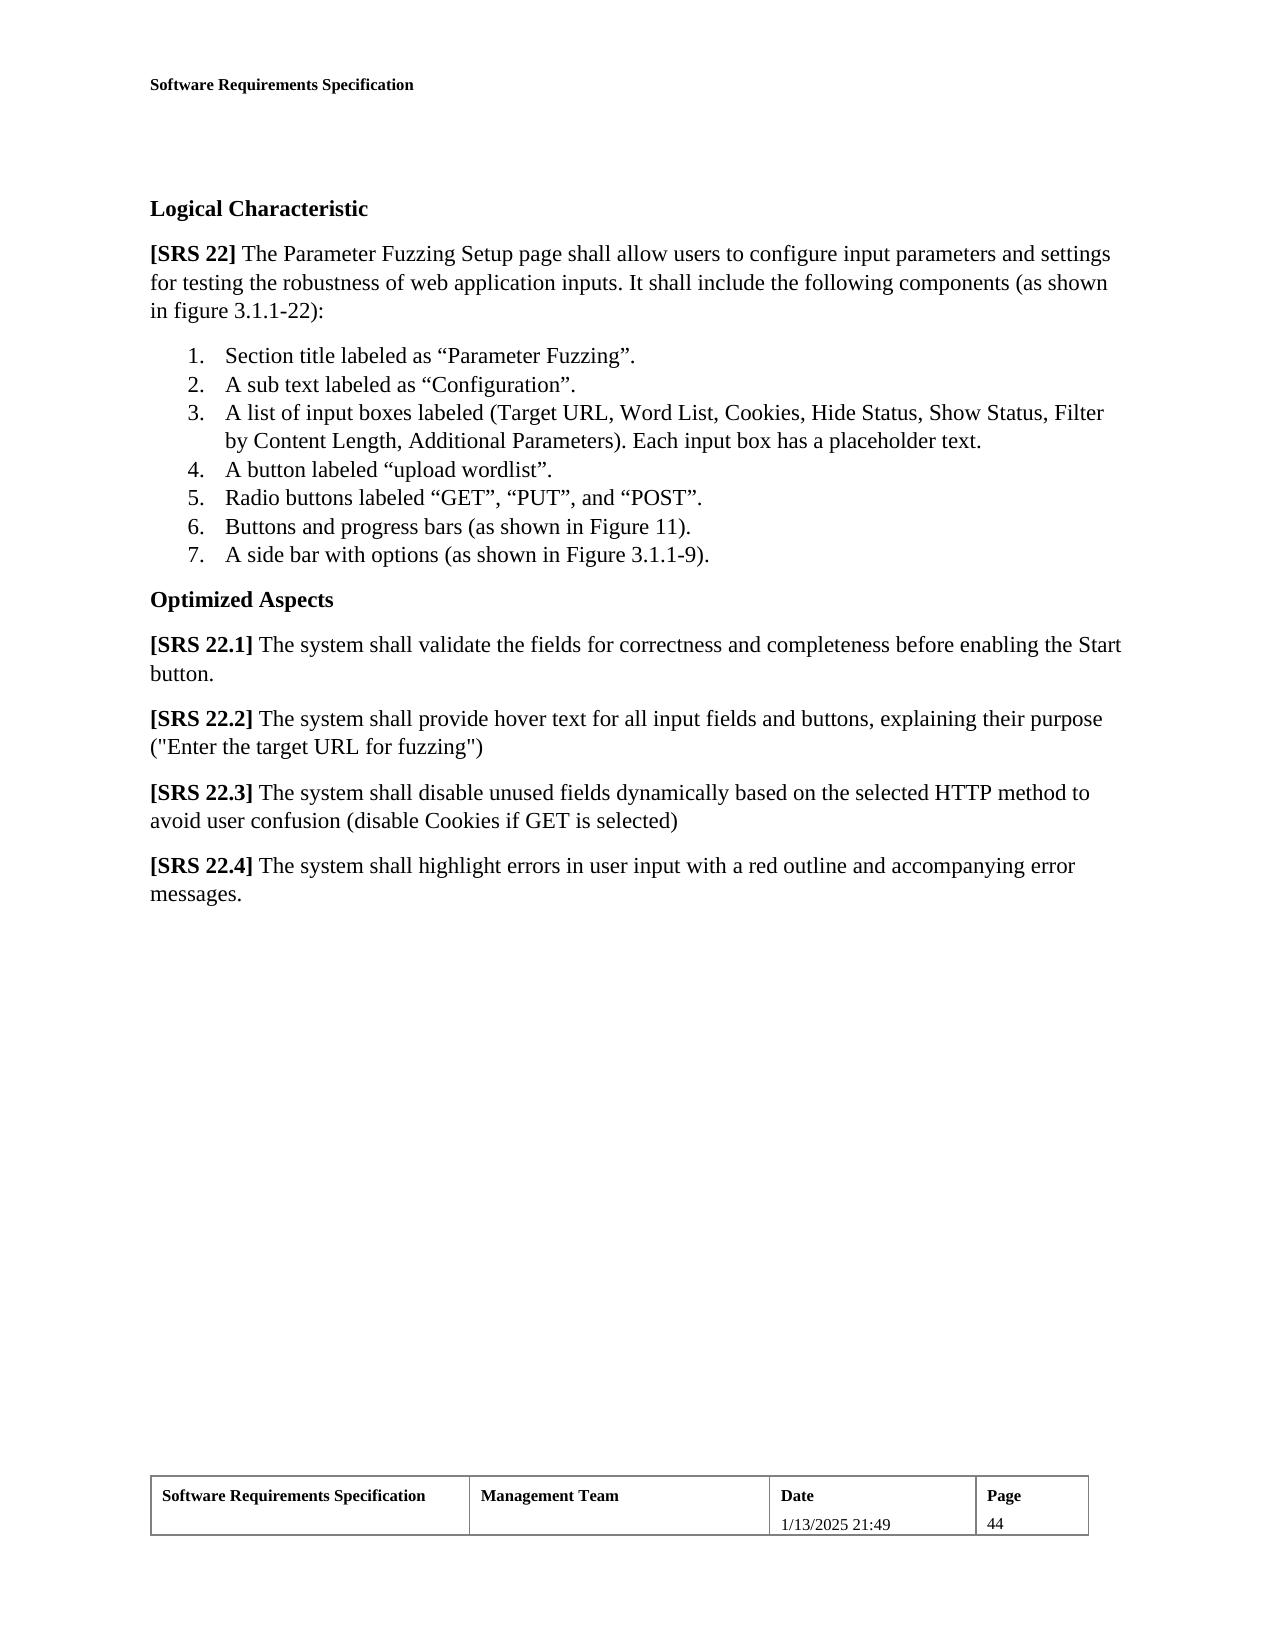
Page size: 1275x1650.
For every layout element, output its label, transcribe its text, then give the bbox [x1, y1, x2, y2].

text [SRS 22] The Parameter Fuzzing Setup page shall allow users to configure input parameters and settings for testing the robustness of web application inputs. It shall include the following components (as shown in figure 3.1.1-22): [150, 240, 1125, 323]
text Optimized Aspects [150, 586, 1125, 613]
text [SRS 22.3] The system shall disable unused fields dynamically based on the selected HTTP method to avoid user confusion (disable Cookies if GET is selected) [150, 778, 1125, 833]
text [SRS 22.4] The system shall highlight errors in user input with a red outline and accompanying error messages. [150, 852, 1125, 907]
list A sub text labeled as “Configuration”. [187, 371, 1125, 397]
list A button labeled “upload wordlist”. [187, 456, 1125, 482]
list A side bar with options (as shown in Figure 3.1.1-9). [187, 541, 1125, 568]
text [SRS 22.2] The system shall provide hover text for all input fields and buttons, explaining their purpose ("Enter the target URL for fuzzing") [150, 705, 1125, 760]
list Section title labeled as “Parameter Fuzzing”. [187, 342, 1125, 368]
list A list of input boxes labeled (Target URL, Word List, Cookies, Hide Status, Show Status, Filter by Content Length, Additional Parameters). Each input box has a placeholder text. [187, 399, 1125, 454]
text Logical Characteristic [150, 195, 1125, 221]
list Radio buttons labeled “GET”, “PUT”, and “POST”. [187, 484, 1125, 511]
list Buttons and progress bars (as shown in Figure 11). [187, 513, 1125, 539]
text [SRS 22.1] The system shall validate the fields for correctness and completeness before enabling the Start button. [150, 631, 1125, 686]
